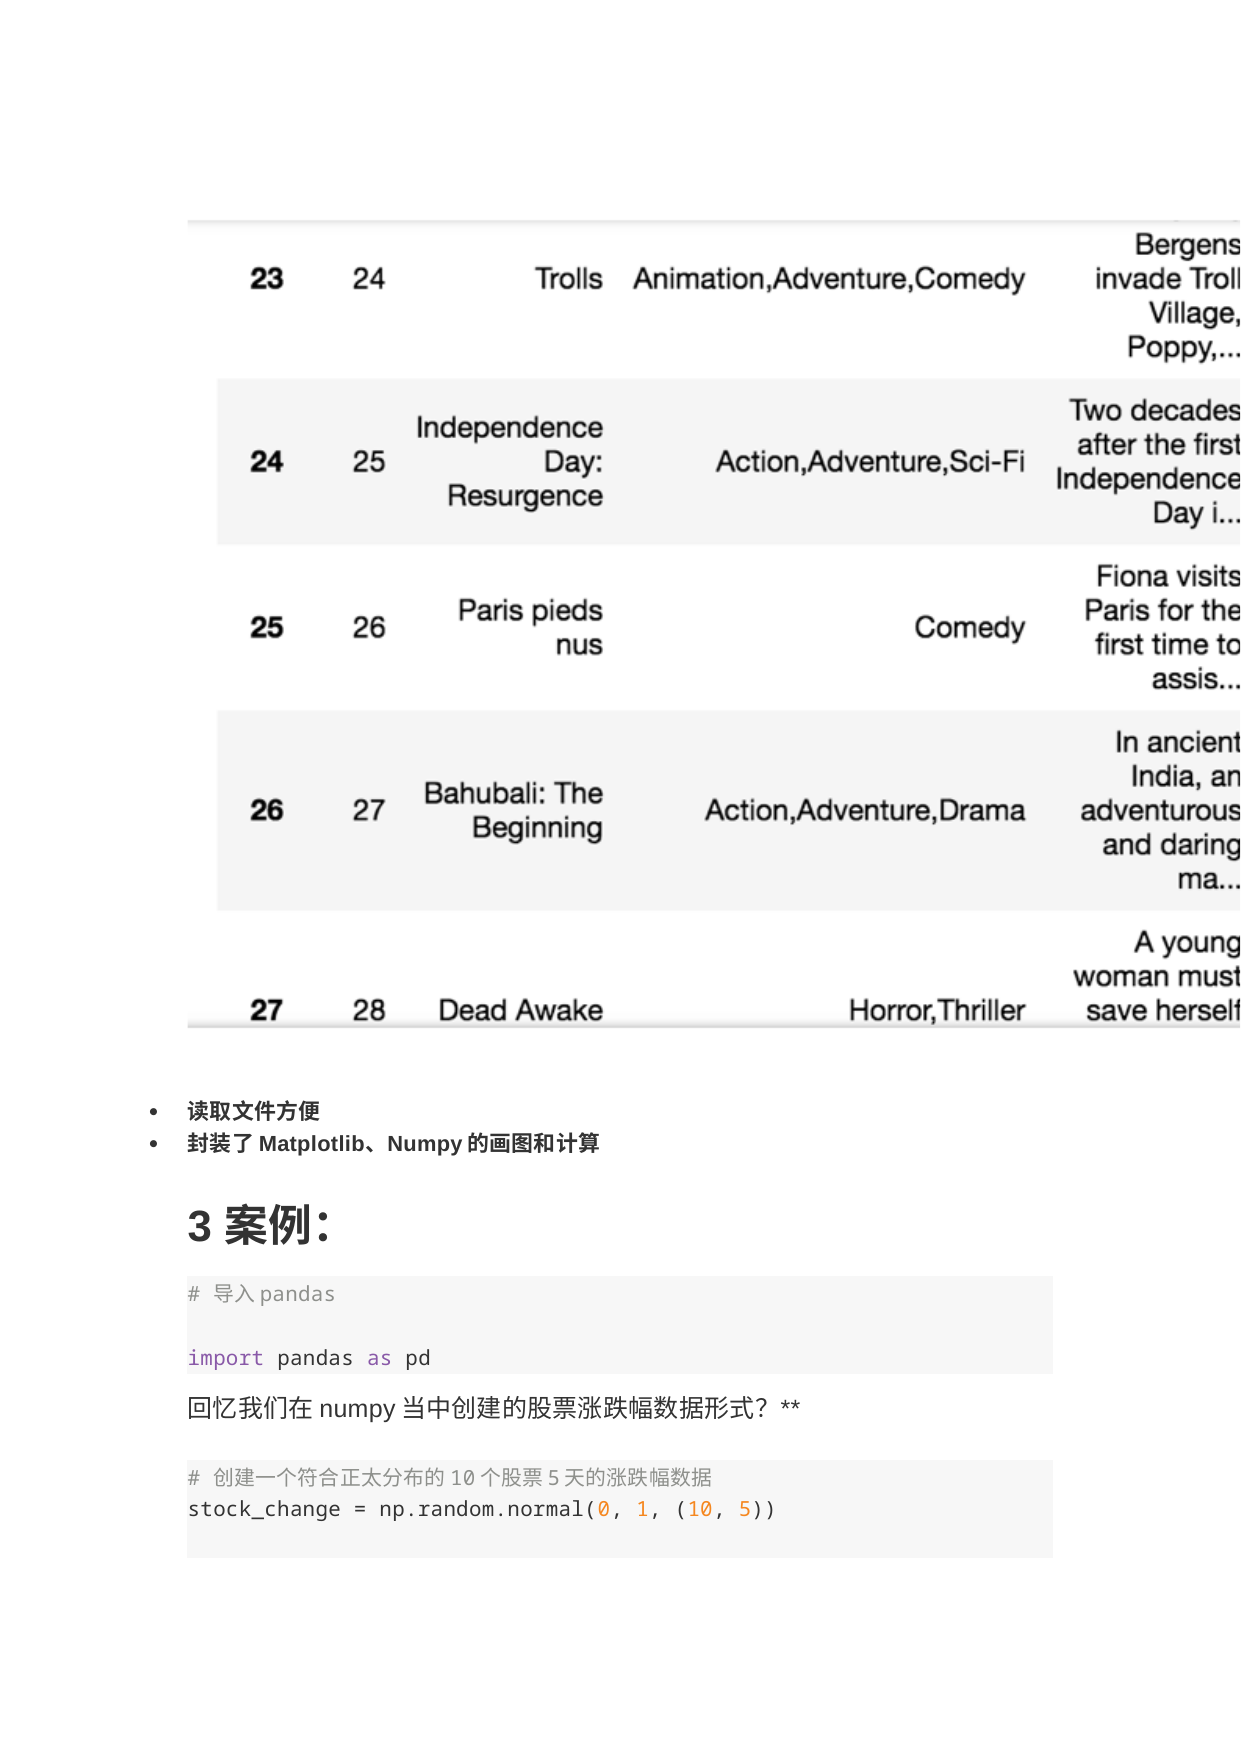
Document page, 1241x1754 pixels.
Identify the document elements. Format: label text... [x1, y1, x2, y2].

text # 导入pandas [187, 1276, 1053, 1309]
picture [187, 162, 1241, 1072]
text import pandas as pd [187, 1341, 1053, 1374]
text 回忆我们在numpy当中创建的股票涨跌幅数据形式？** [187, 1374, 1053, 1439]
list 读取文件方便 [150, 1093, 1053, 1126]
list 封装了Matplotlib、Numpy的画图和计算 [150, 1126, 1053, 1158]
text # 创建一个符合正太分布的10个股票5天的涨跌幅数据 [187, 1460, 1053, 1493]
text stock_change = np.random.normal(0, 1, (10, 5)) [187, 1493, 1053, 1525]
subtitle 3 案例： [187, 1190, 1053, 1255]
